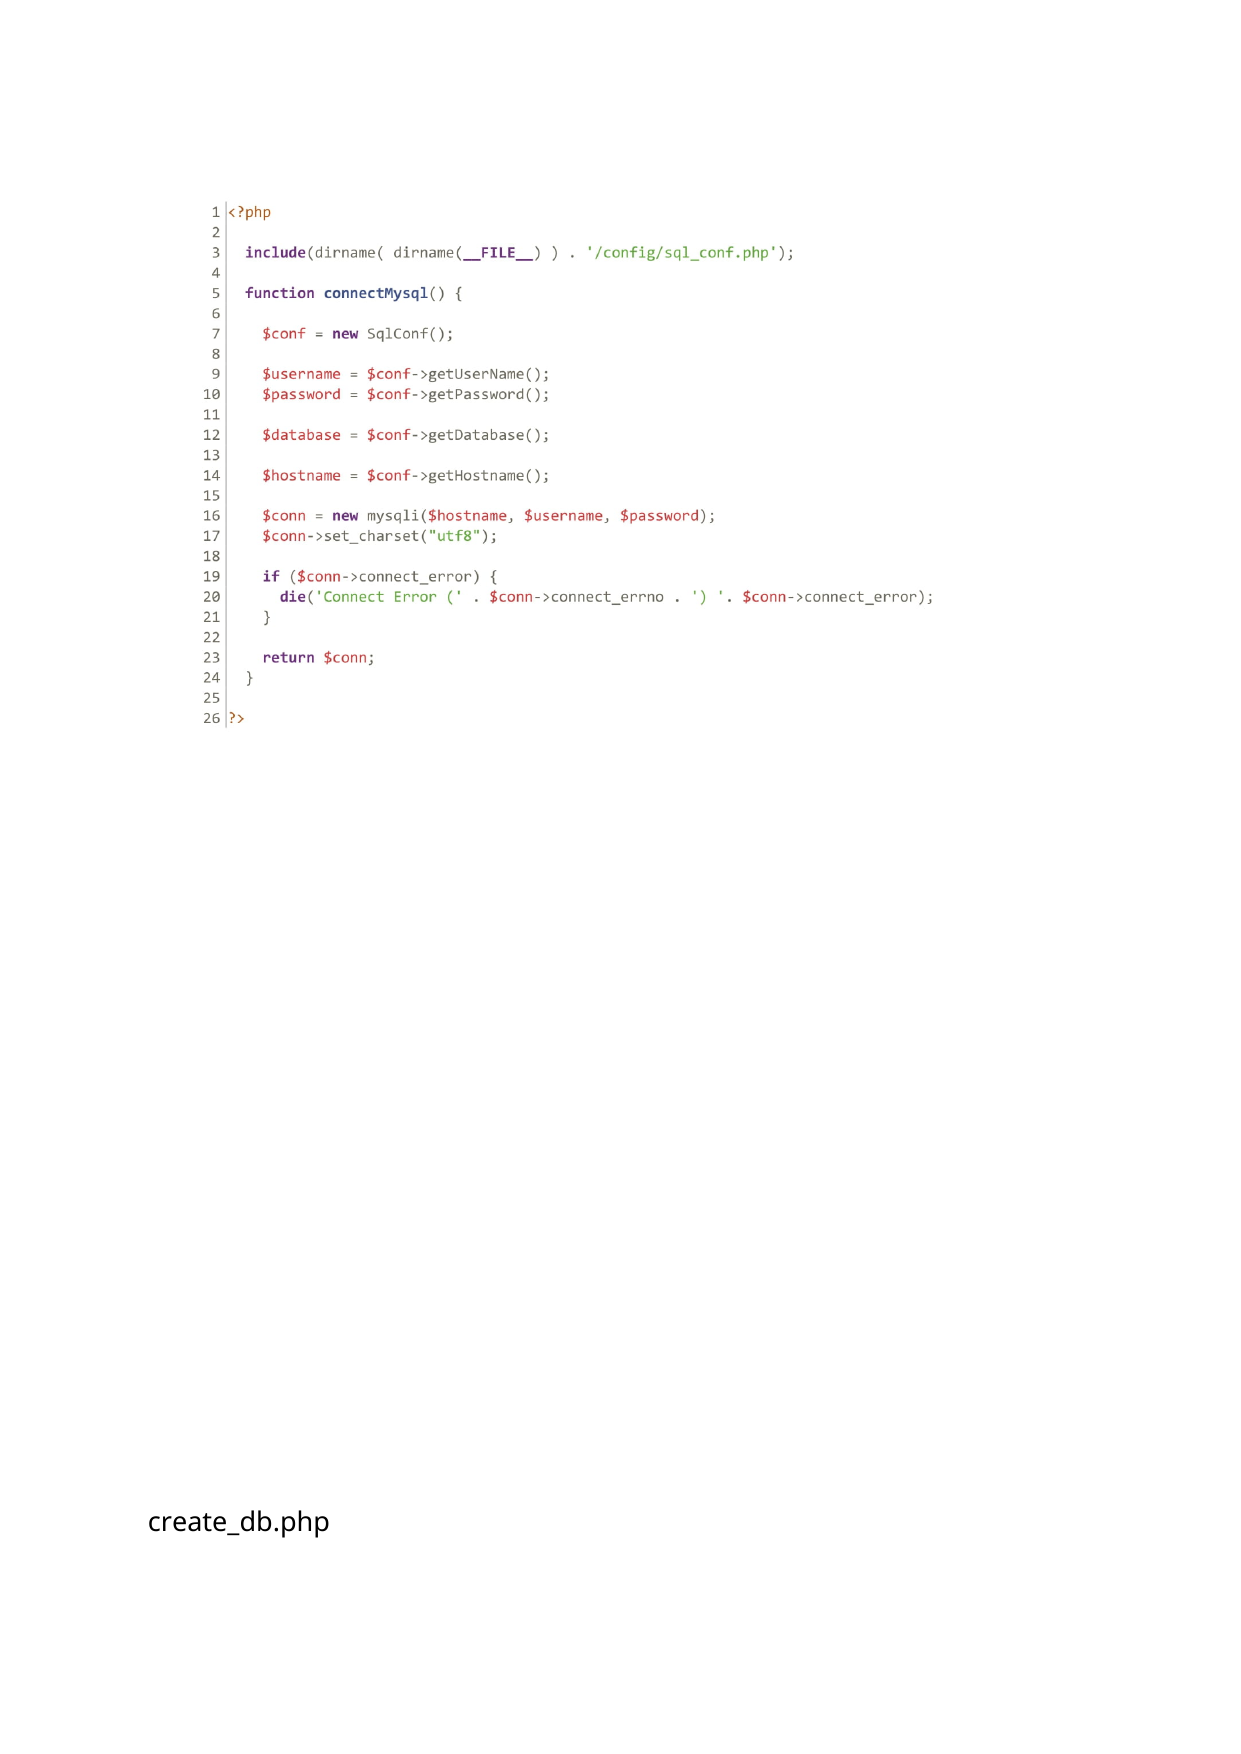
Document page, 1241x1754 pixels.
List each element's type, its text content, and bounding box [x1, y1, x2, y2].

text create_db.php [148, 1502, 1093, 1539]
picture [147, 147, 1092, 1483]
